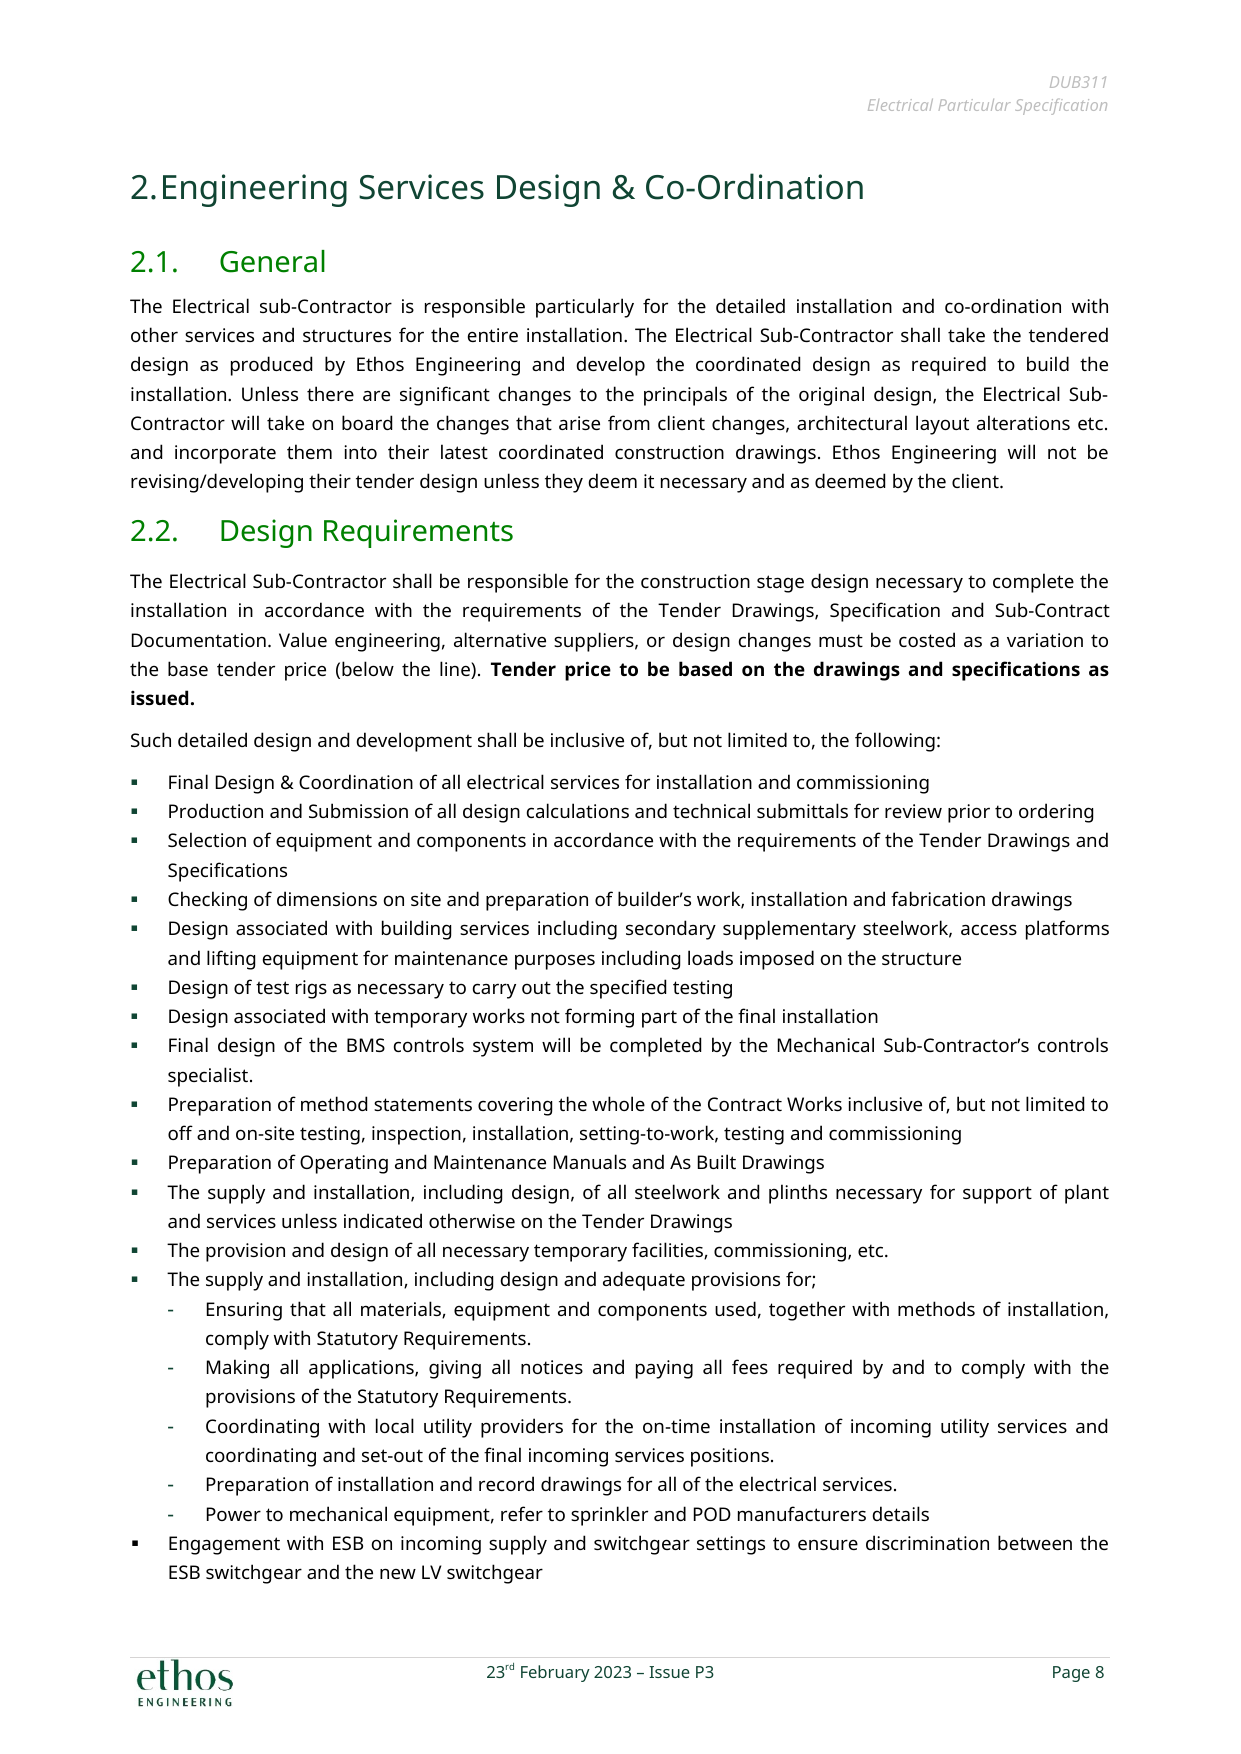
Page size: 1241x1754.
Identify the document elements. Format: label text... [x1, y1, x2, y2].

list The provision and design of all necessary temporary facilities, commissioning, etc. [130, 1237, 1110, 1263]
list Selection of equipment and components in accordance with the requirements of the Tender Drawings and Specifications [130, 828, 1110, 882]
list Design associated with building services including secondary supplementary steelwork, access platforms and lifting equipment for maintenance purposes including loads imposed on the structure [130, 916, 1110, 970]
text Preparation of installation and record drawings for all of the electrical services. [167, 1472, 1110, 1497]
text Such detailed design and development shall be inclusive of, but not limited to, the following: [130, 727, 1110, 753]
list Preparation of method statements covering the whole of the Contract Works inclusive of, but not limited to off and on-site testing, inspection, installation, setting-to-work, testing and commissioning [130, 1091, 1110, 1146]
list Final design of the BMS controls system will be completed by the Mechanical Sub-Contractor’s controls specialist. [130, 1033, 1110, 1087]
list Design of test rigs as necessary to carry out the specified testing [130, 974, 1110, 999]
list The supply and installation, including design, of all steelwork and plinths necessary for support of plant and services unless indicated otherwise on the Tender Drawings [130, 1179, 1110, 1234]
list The supply and installation, including design and adequate provisions for; [130, 1267, 1110, 1292]
list Production and Submission of all design calculations and technical submittals for review prior to ordering [130, 798, 1110, 824]
list Final Design & Coordination of all electrical services for installation and commissioning [130, 769, 1110, 795]
text The Electrical sub-Contractor is responsible particularly for the detailed installation and co-ordination with other services and structures for the entire installation. The Electrical Sub-Contractor shall take the tendered design as produced by Ethos Engineering and develop the coordinated design as required to build the installation. Unless there are significant changes to the principals of the original design, the Electrical Sub-Contractor will take on board the changes that arise from client changes, architectural layout alterations etc. and incorporate them into their latest coordinated construction drawings. Ethos Engineering will not be revising/developing their tender design unless they deem it necessary and as deemed by the client. [130, 293, 1110, 494]
picture [134, 1658, 234, 1707]
text The Electrical Sub-Contractor shall be responsible for the construction stage design necessary to complete the installation in accordance with the requirements of the Tender Drawings, Specification and Sub-Contract Documentation. Value engineering, alternative suppliers, or design changes must be costed as a variation to the base tender price (below the line). Tender price to be based on the drawings and specifications as issued. [130, 568, 1110, 711]
list Checking of dimensions on site and preparation of builder’s work, installation and fabrication drawings [130, 886, 1110, 912]
text Coordinating with local utility providers for the on-time installation of incoming utility services and coordinating and set-out of the final incoming services positions. [167, 1413, 1110, 1468]
list Preparation of Operating and Maintenance Manuals and As Built Drawings [130, 1150, 1110, 1175]
text Power to mechanical equipment, refer to sprinkler and POD manufacturers details [167, 1501, 1110, 1526]
subtitle Engineering Services Design & Co-Ordination [130, 164, 1110, 209]
list Engagement with ESB on incoming supply and switchgear settings to ensure discrimination between the ESB switchgear and the new LV switchgear [131, 1530, 1110, 1585]
list Design associated with temporary works not forming part of the final installation [130, 1003, 1110, 1029]
subtitle Design Requirements [130, 510, 1110, 550]
subtitle General [130, 241, 1110, 281]
text Ensuring that all materials, equipment and components used, together with methods of installation, comply with Statutory Requirements. [167, 1296, 1110, 1351]
text Making all applications, giving all notices and paying all fees required by and to comply with the provisions of the Statutory Requirements. [167, 1354, 1110, 1409]
